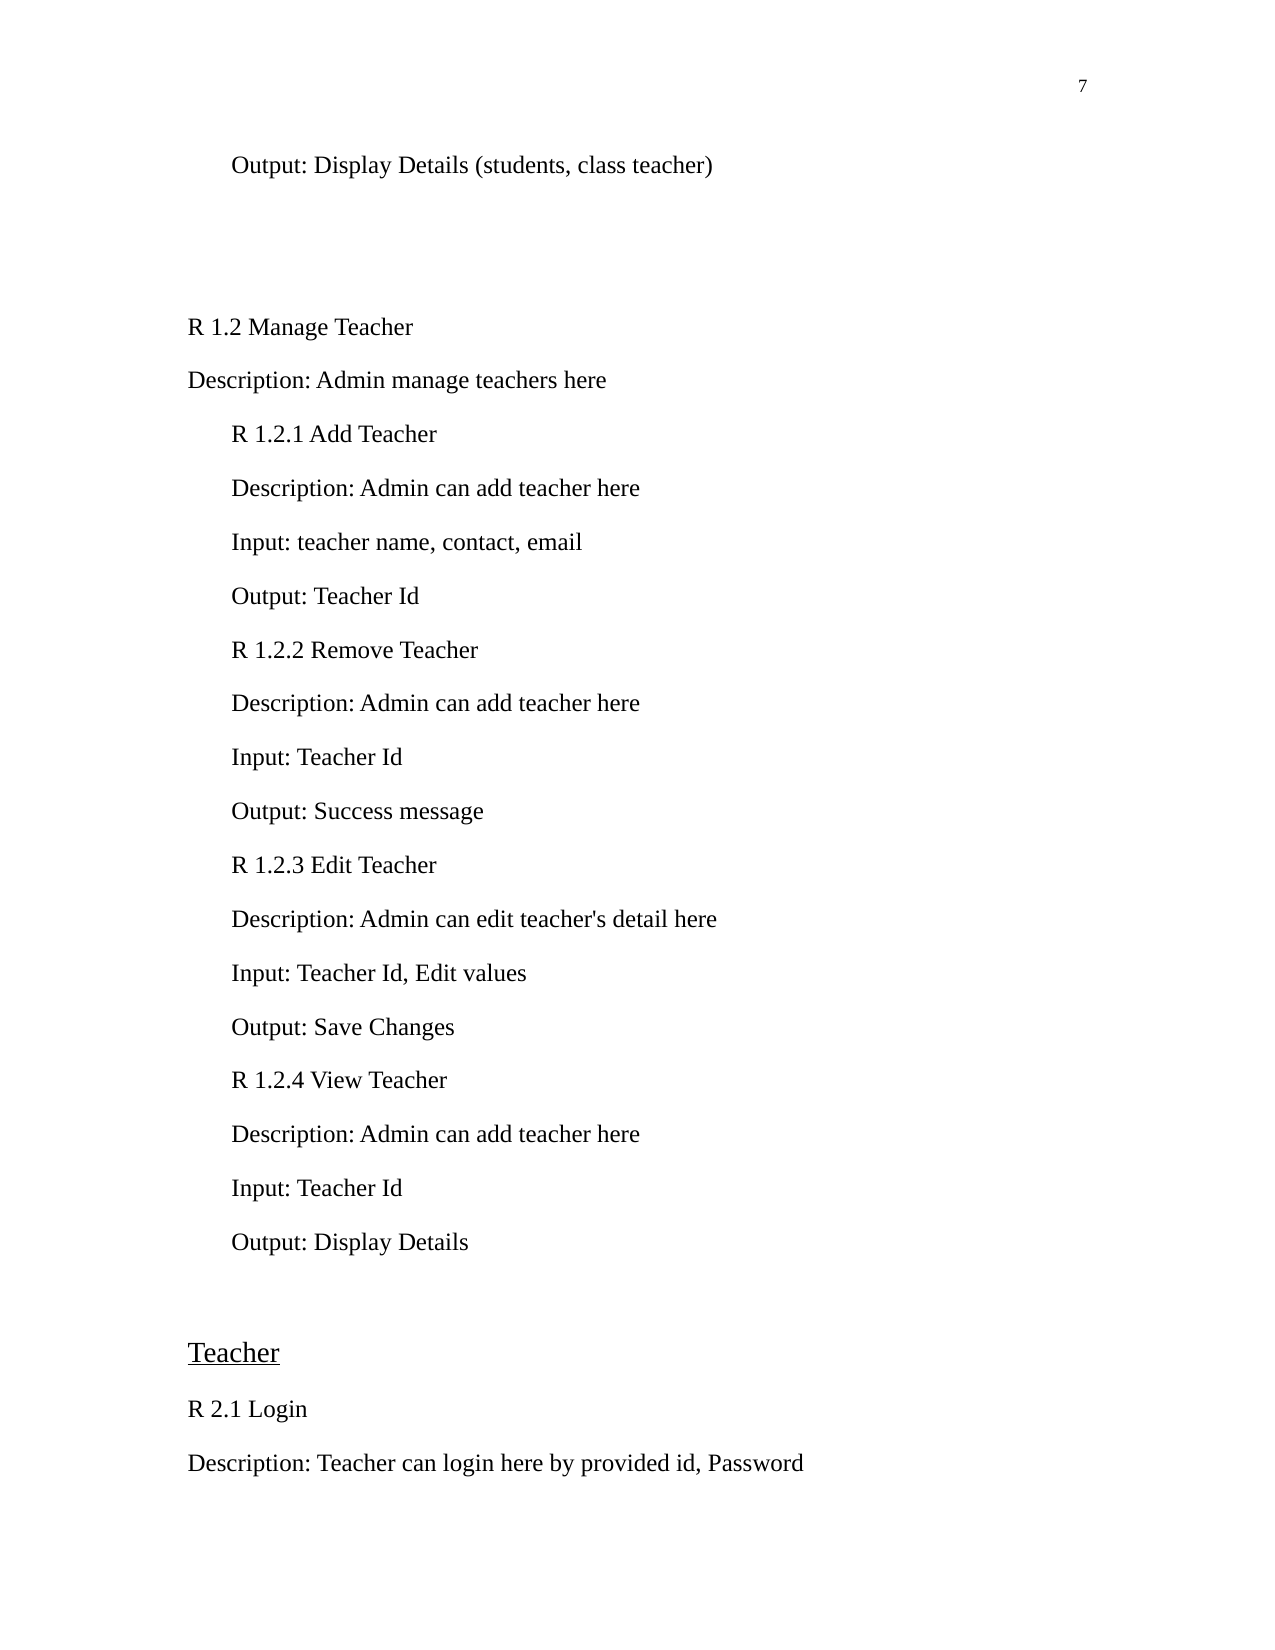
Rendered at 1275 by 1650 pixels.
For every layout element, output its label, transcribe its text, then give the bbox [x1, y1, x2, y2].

text Input: Teacher Id [187, 742, 1087, 771]
text Description: Admin can add teacher here [187, 1119, 1087, 1148]
text Description: Teacher can login here by provided id, Password [187, 1448, 1087, 1477]
text R 2.1 Login [187, 1394, 1087, 1423]
text Input: Teacher Id [187, 1173, 1087, 1202]
text Teacher [187, 1335, 1087, 1368]
text Input: teacher name, contact, email [187, 527, 1087, 556]
text Output: Success message [187, 796, 1087, 825]
text Output: Display Details [187, 1227, 1087, 1256]
text R 1.2.4 View Teacher [187, 1066, 1087, 1094]
text R 1.2 Manage Teacher [187, 312, 1087, 340]
text Description: Admin can add teacher here [187, 473, 1087, 502]
text Description: Admin can edit teacher's detail here [187, 904, 1087, 933]
text Output: Display Details (students, class teacher) [187, 150, 1087, 179]
text R 1.2.1 Add Teacher [187, 419, 1087, 448]
text R 1.2.2 Remove Teacher [187, 635, 1087, 663]
text R 1.2.3 Edit Teacher [187, 850, 1087, 879]
text Description: Admin manage teachers here [187, 365, 1087, 394]
text Description: Admin can add teacher here [187, 688, 1087, 717]
text Output: Teacher Id [187, 581, 1087, 609]
text Input: Teacher Id, Edit values [187, 958, 1087, 987]
text Output: Save Changes [187, 1012, 1087, 1040]
